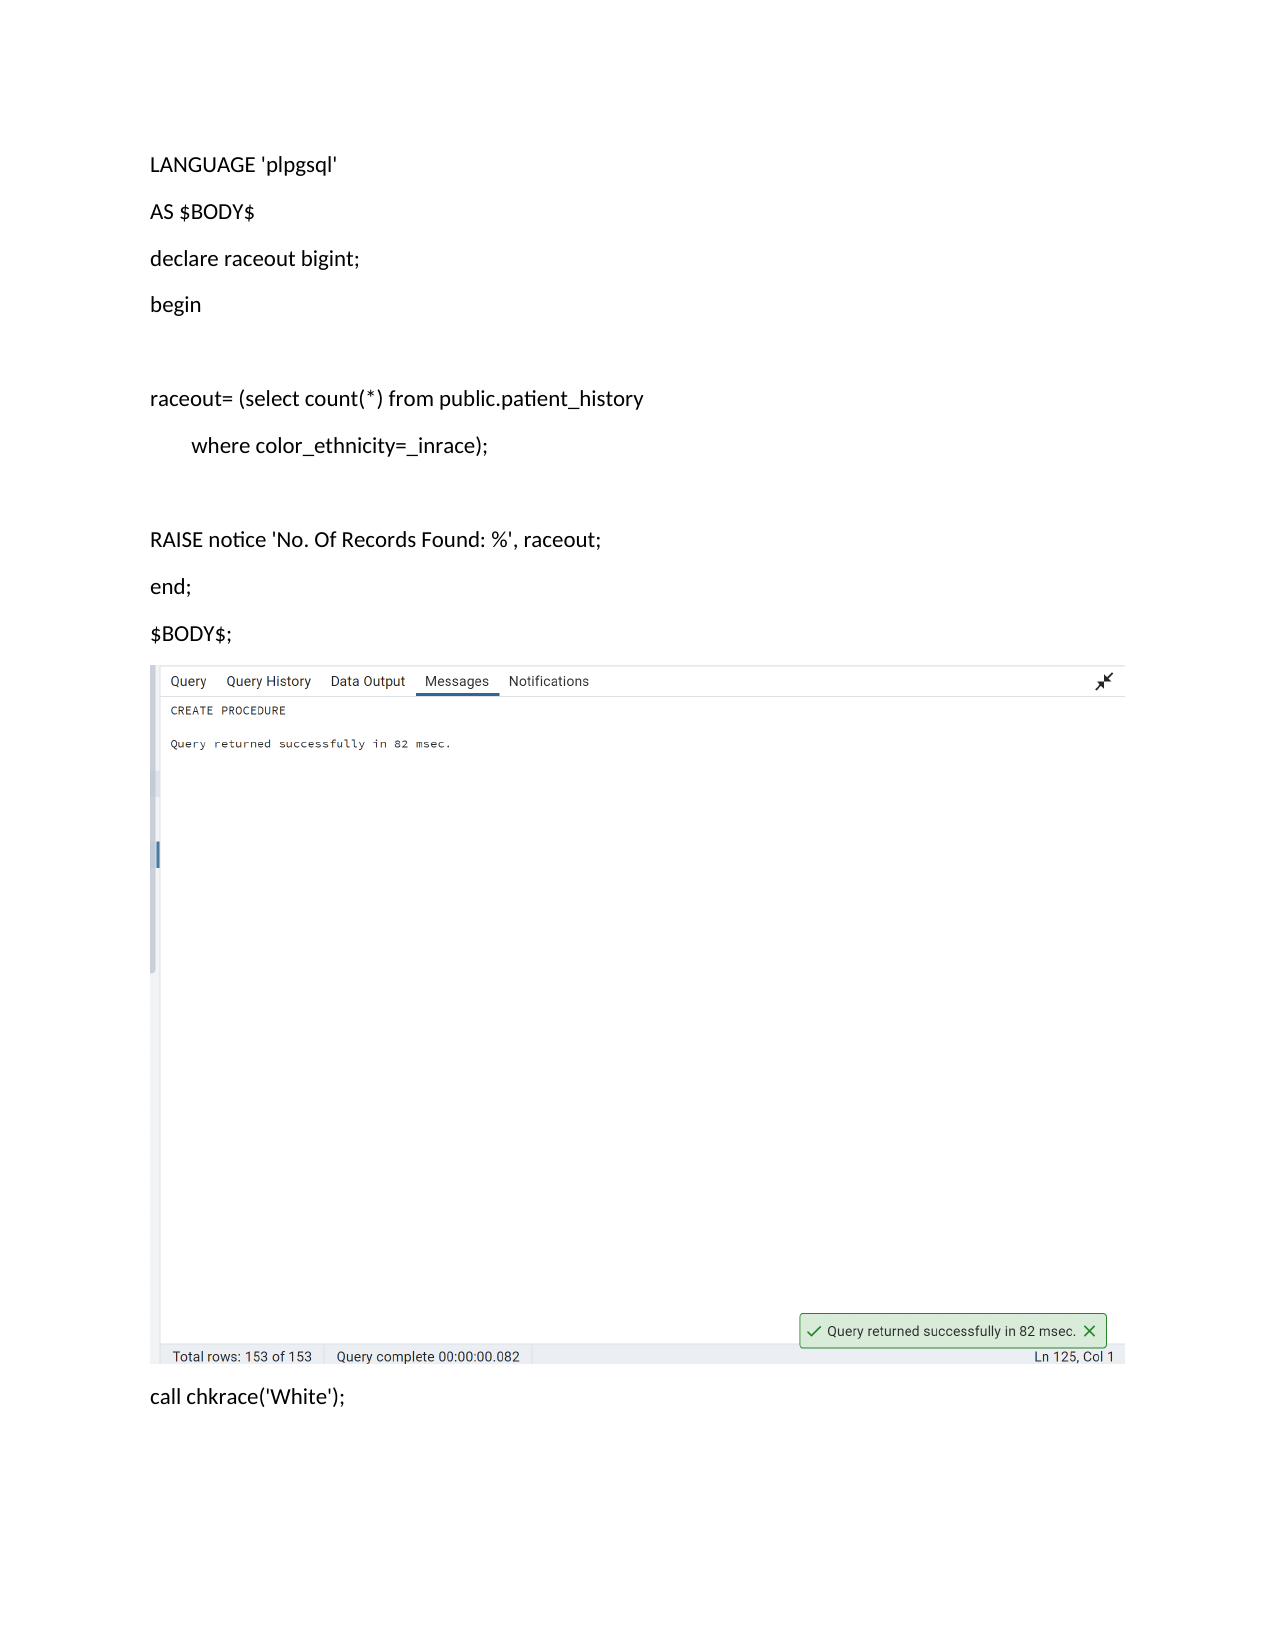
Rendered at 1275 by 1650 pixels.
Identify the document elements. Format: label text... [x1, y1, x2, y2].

text raceout= (select count(*) from public.patient_history [150, 384, 1125, 412]
text end; [150, 572, 1125, 600]
text AS $BODY$ [150, 197, 1125, 225]
picture [150, 665, 1125, 1364]
text RAISE notice 'No. Of Records Found: %', raceout; [150, 525, 1125, 553]
text declare raceout bigint; [150, 244, 1125, 272]
text LANGUAGE 'plpgsql' [150, 150, 1125, 178]
text call chkrace('White'); [150, 1382, 1125, 1410]
text where color_ethnicity=_inrace); [150, 431, 1125, 459]
text $BODY$; [150, 619, 1125, 647]
text begin [150, 291, 1125, 319]
